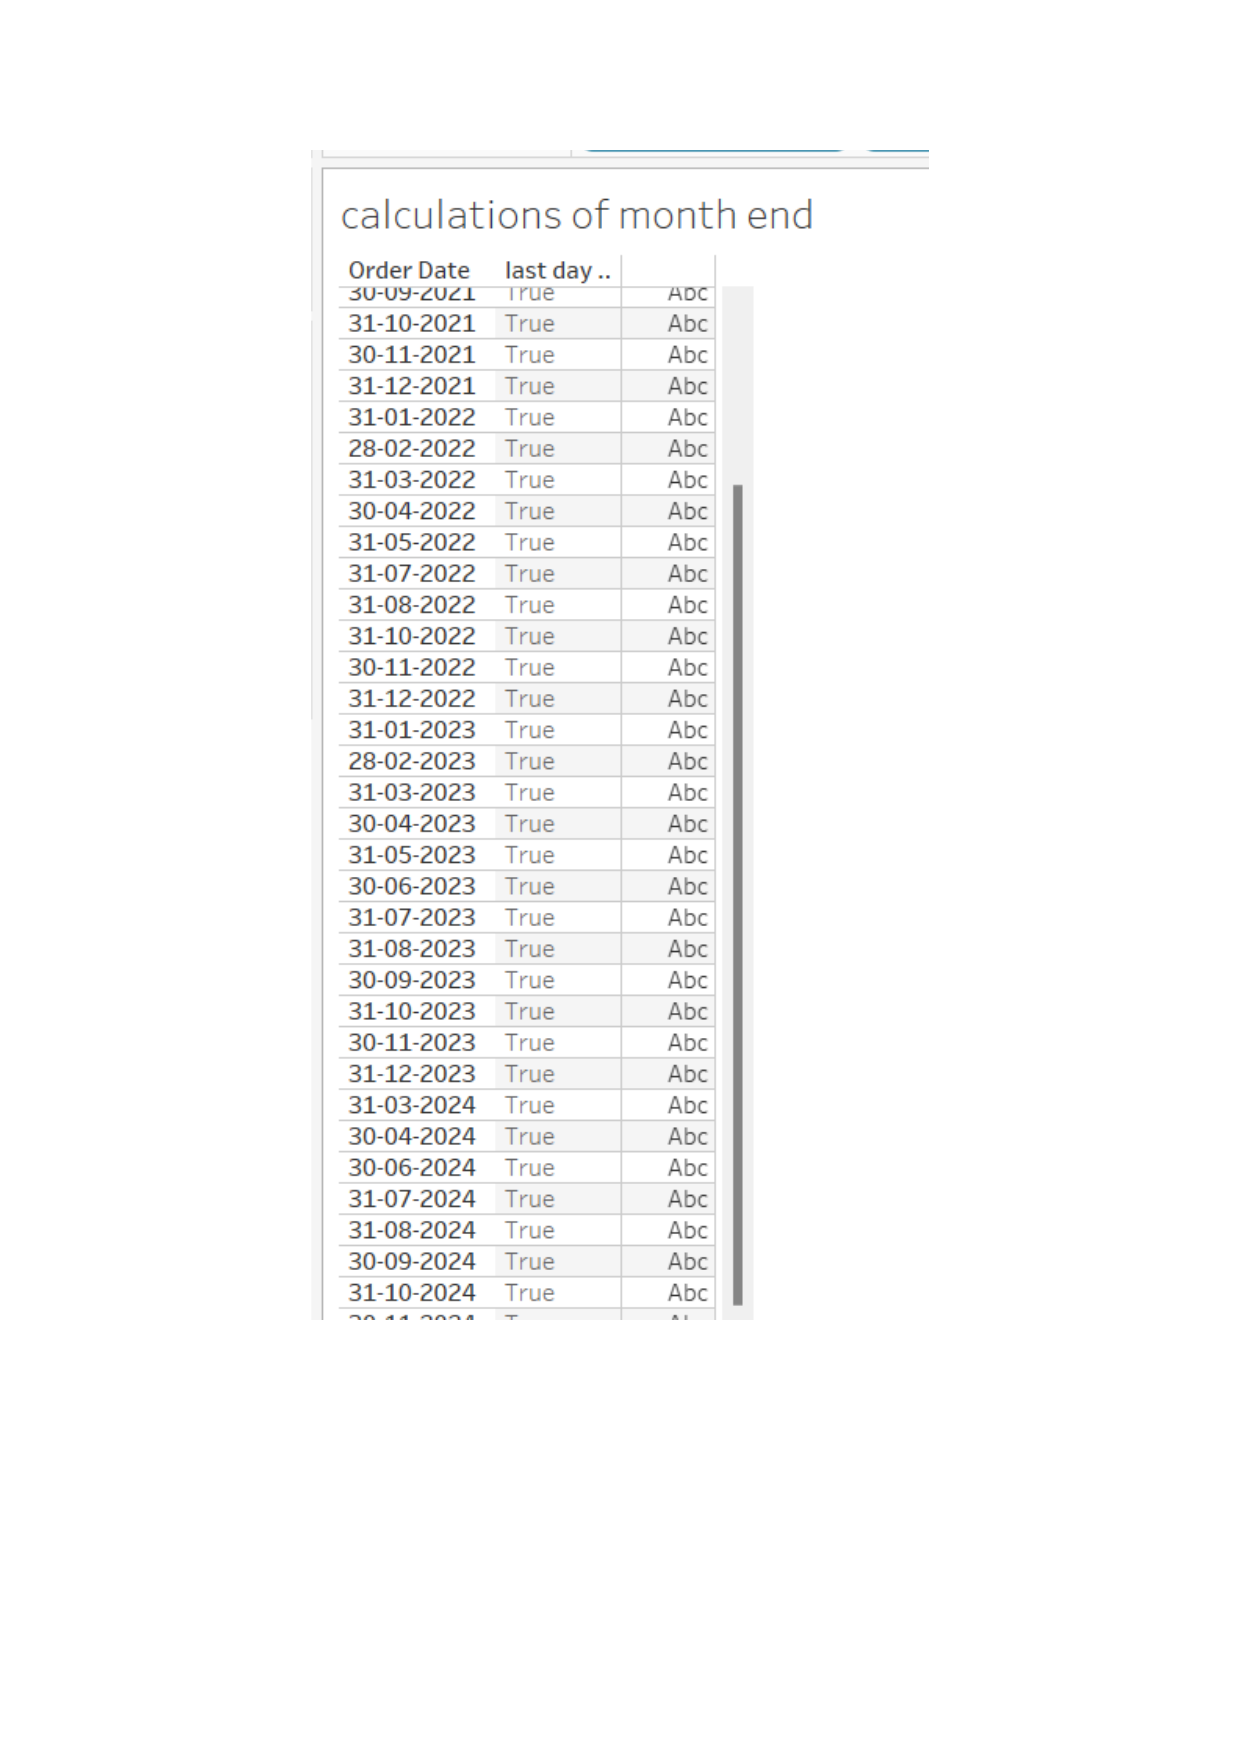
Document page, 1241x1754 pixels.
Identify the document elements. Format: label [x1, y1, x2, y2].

picture [311, 150, 929, 1320]
